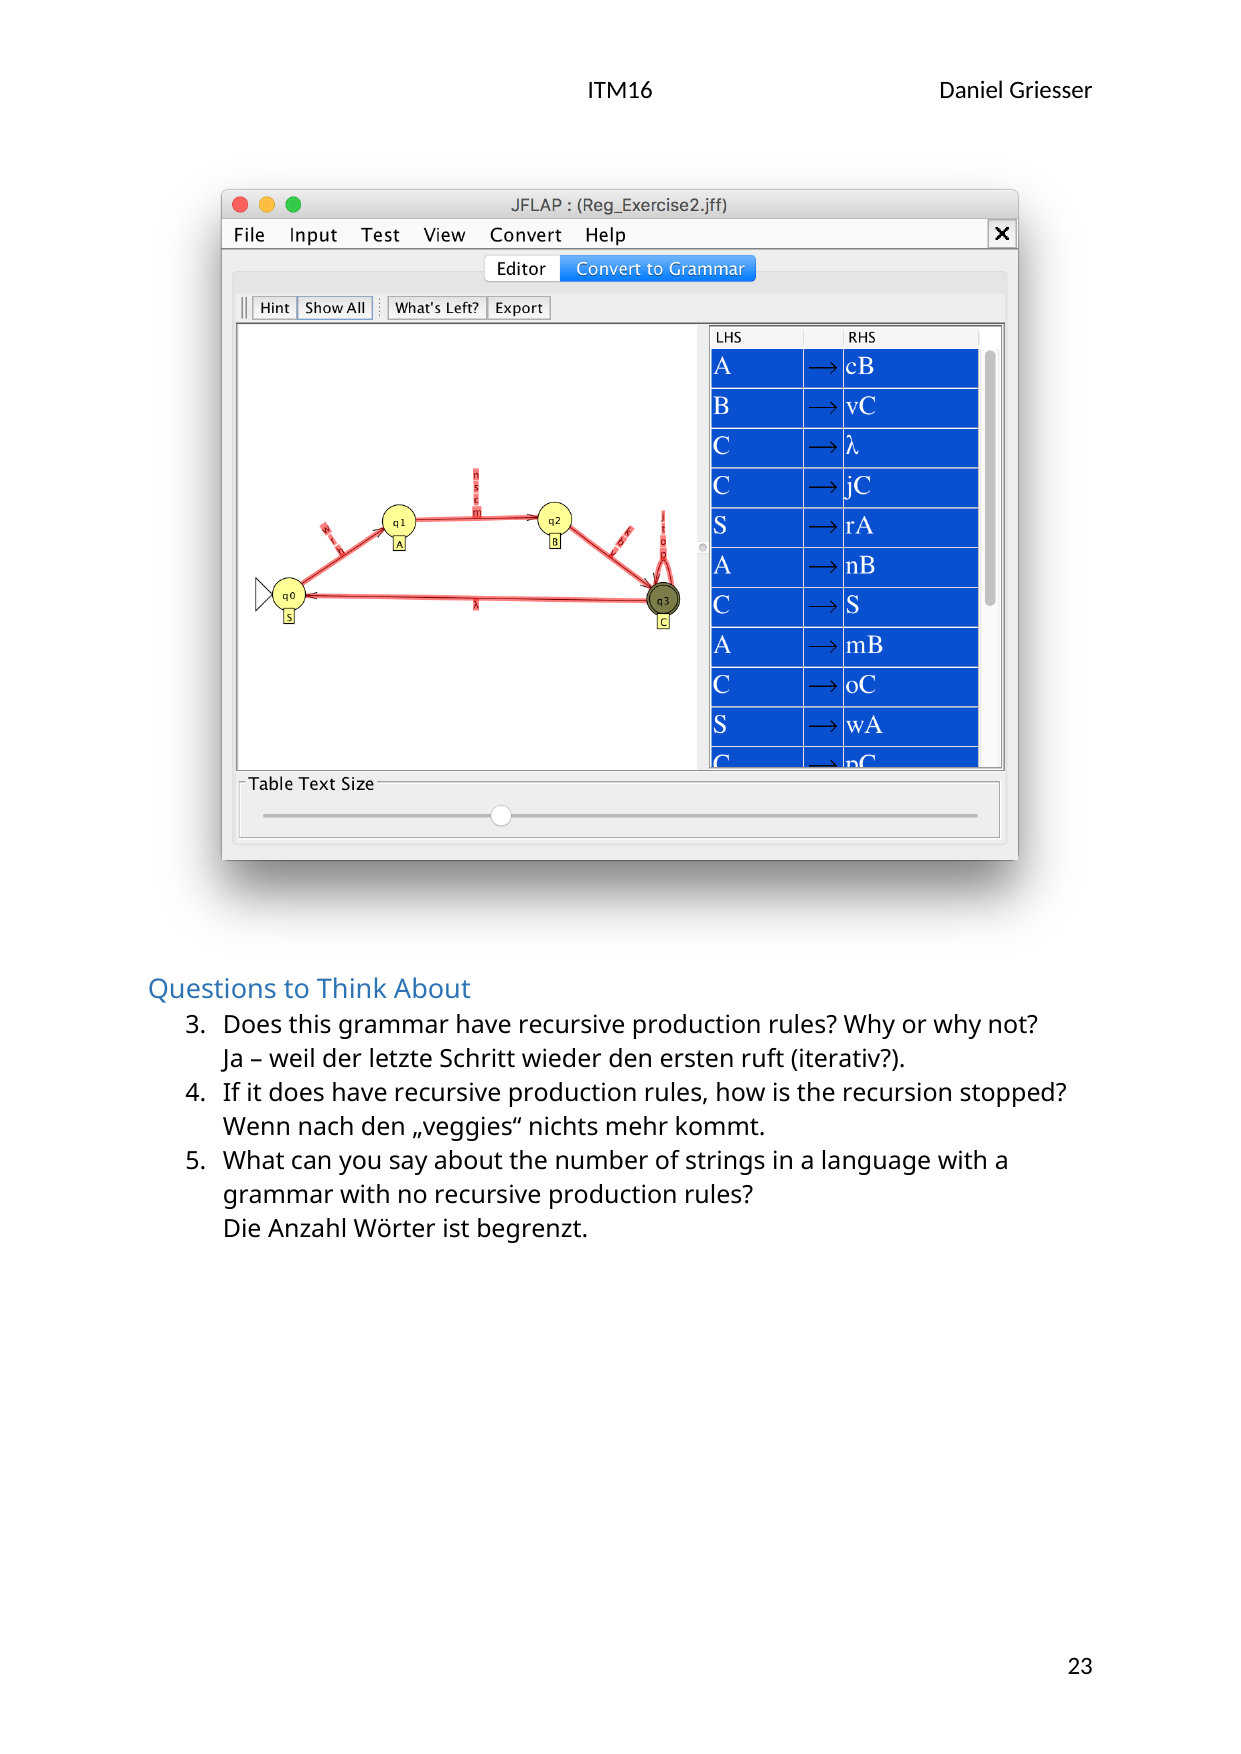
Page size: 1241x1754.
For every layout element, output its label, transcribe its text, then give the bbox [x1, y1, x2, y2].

text Ja – weil der letzte Schritt wieder den ersten ruft (iterativ?). [223, 1041, 1093, 1075]
text Wenn nach den „veggies“ nichts mehr kommt. [223, 1109, 1093, 1143]
list If it does have recursive production rules, how is the recursion stopped? [185, 1075, 1093, 1109]
text Die Anzahl Wörter ist begrenzt. [223, 1211, 1093, 1245]
list What can you say about the number of strings in a language with a grammar with no recursive production rules? [185, 1143, 1093, 1211]
picture [147, 147, 1092, 966]
list Does this grammar have recursive production rules? Why or why not? [185, 1007, 1093, 1041]
subtitle Questions to Think About [148, 970, 1093, 1007]
